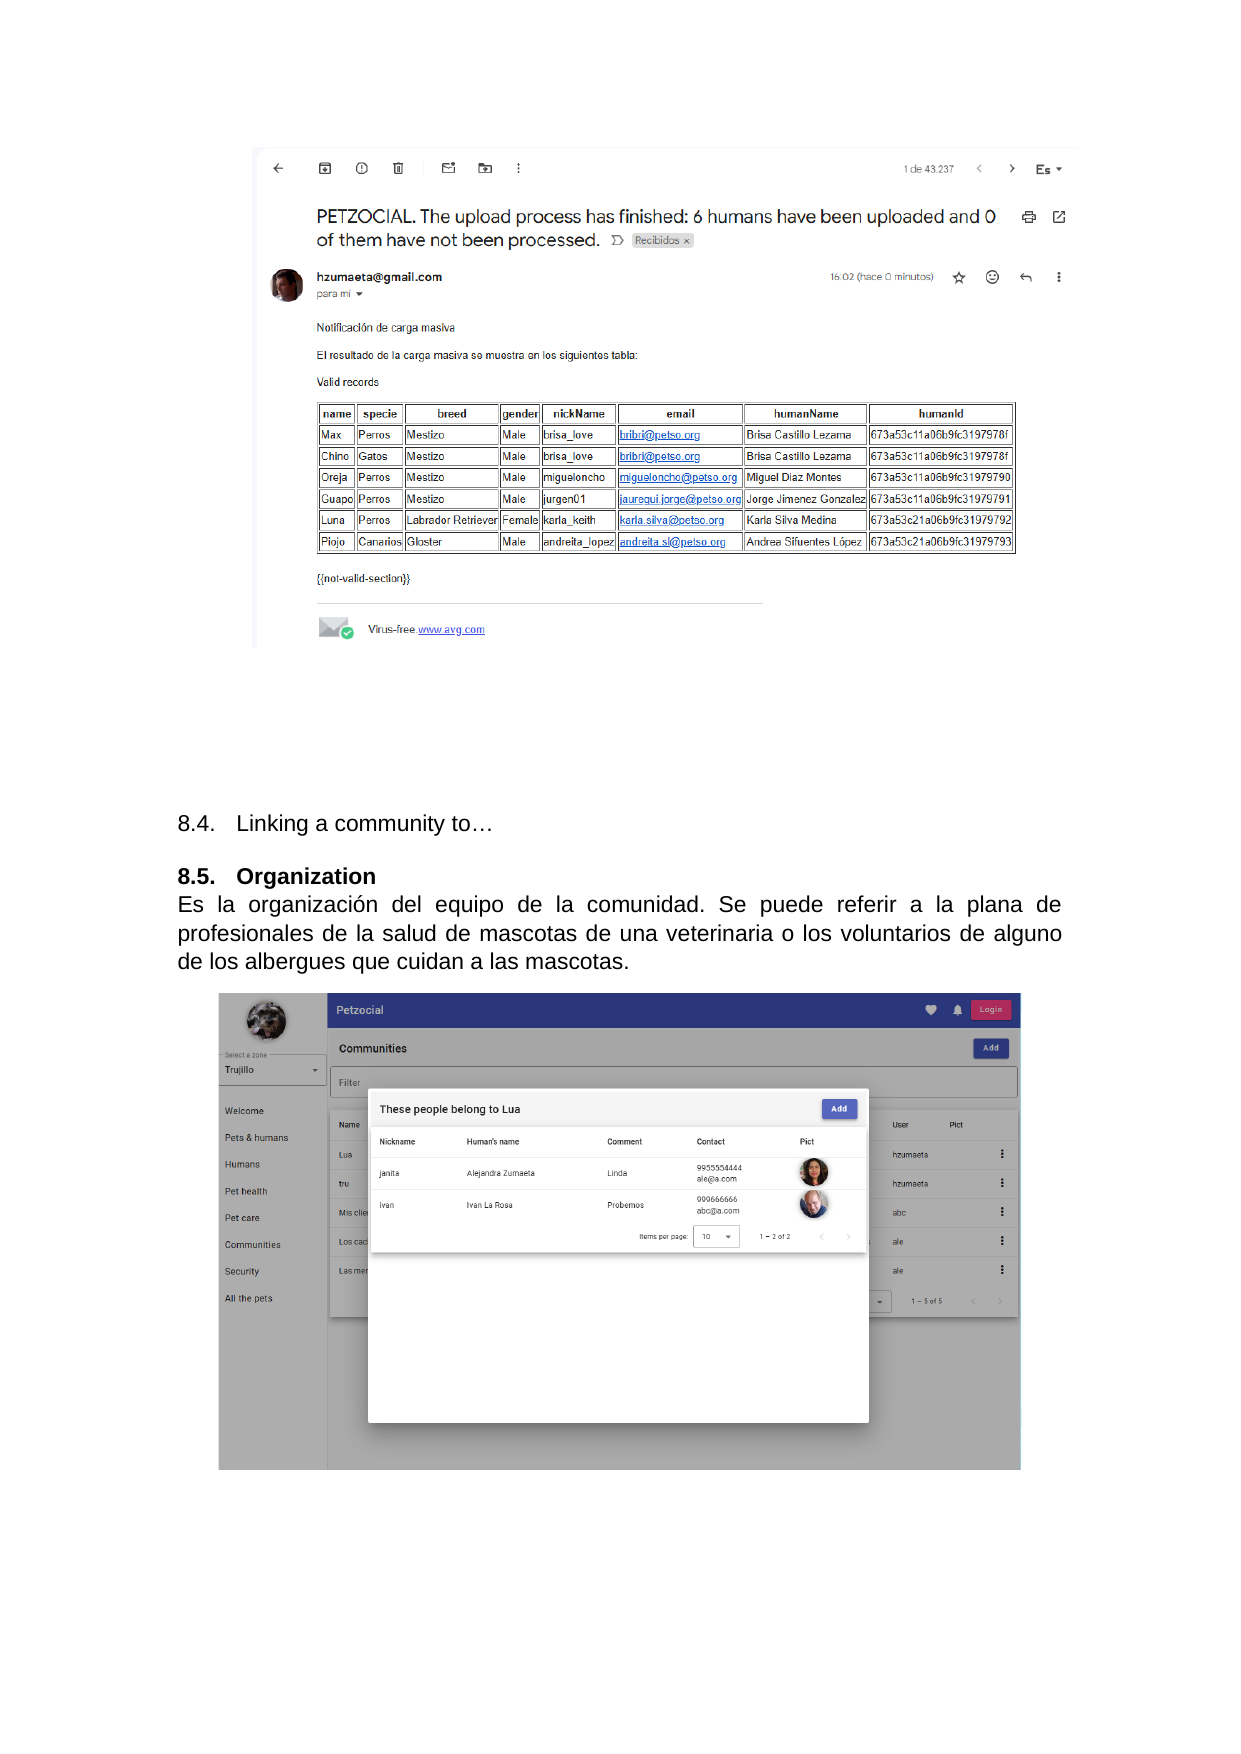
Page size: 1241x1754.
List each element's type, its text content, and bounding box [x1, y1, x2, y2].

text Es la organización del equipo de la comunidad. Se puede referir a la plana de profesionales de la salud de mascotas de una veterinaria o los voluntarios de alguno de los albergues que cuidan a las mascotas. [177, 891, 1063, 975]
subtitle Linking a community to… [177, 809, 1063, 836]
picture [218, 993, 1022, 1470]
picture [252, 147, 1077, 648]
subtitle Organization [177, 863, 1063, 889]
